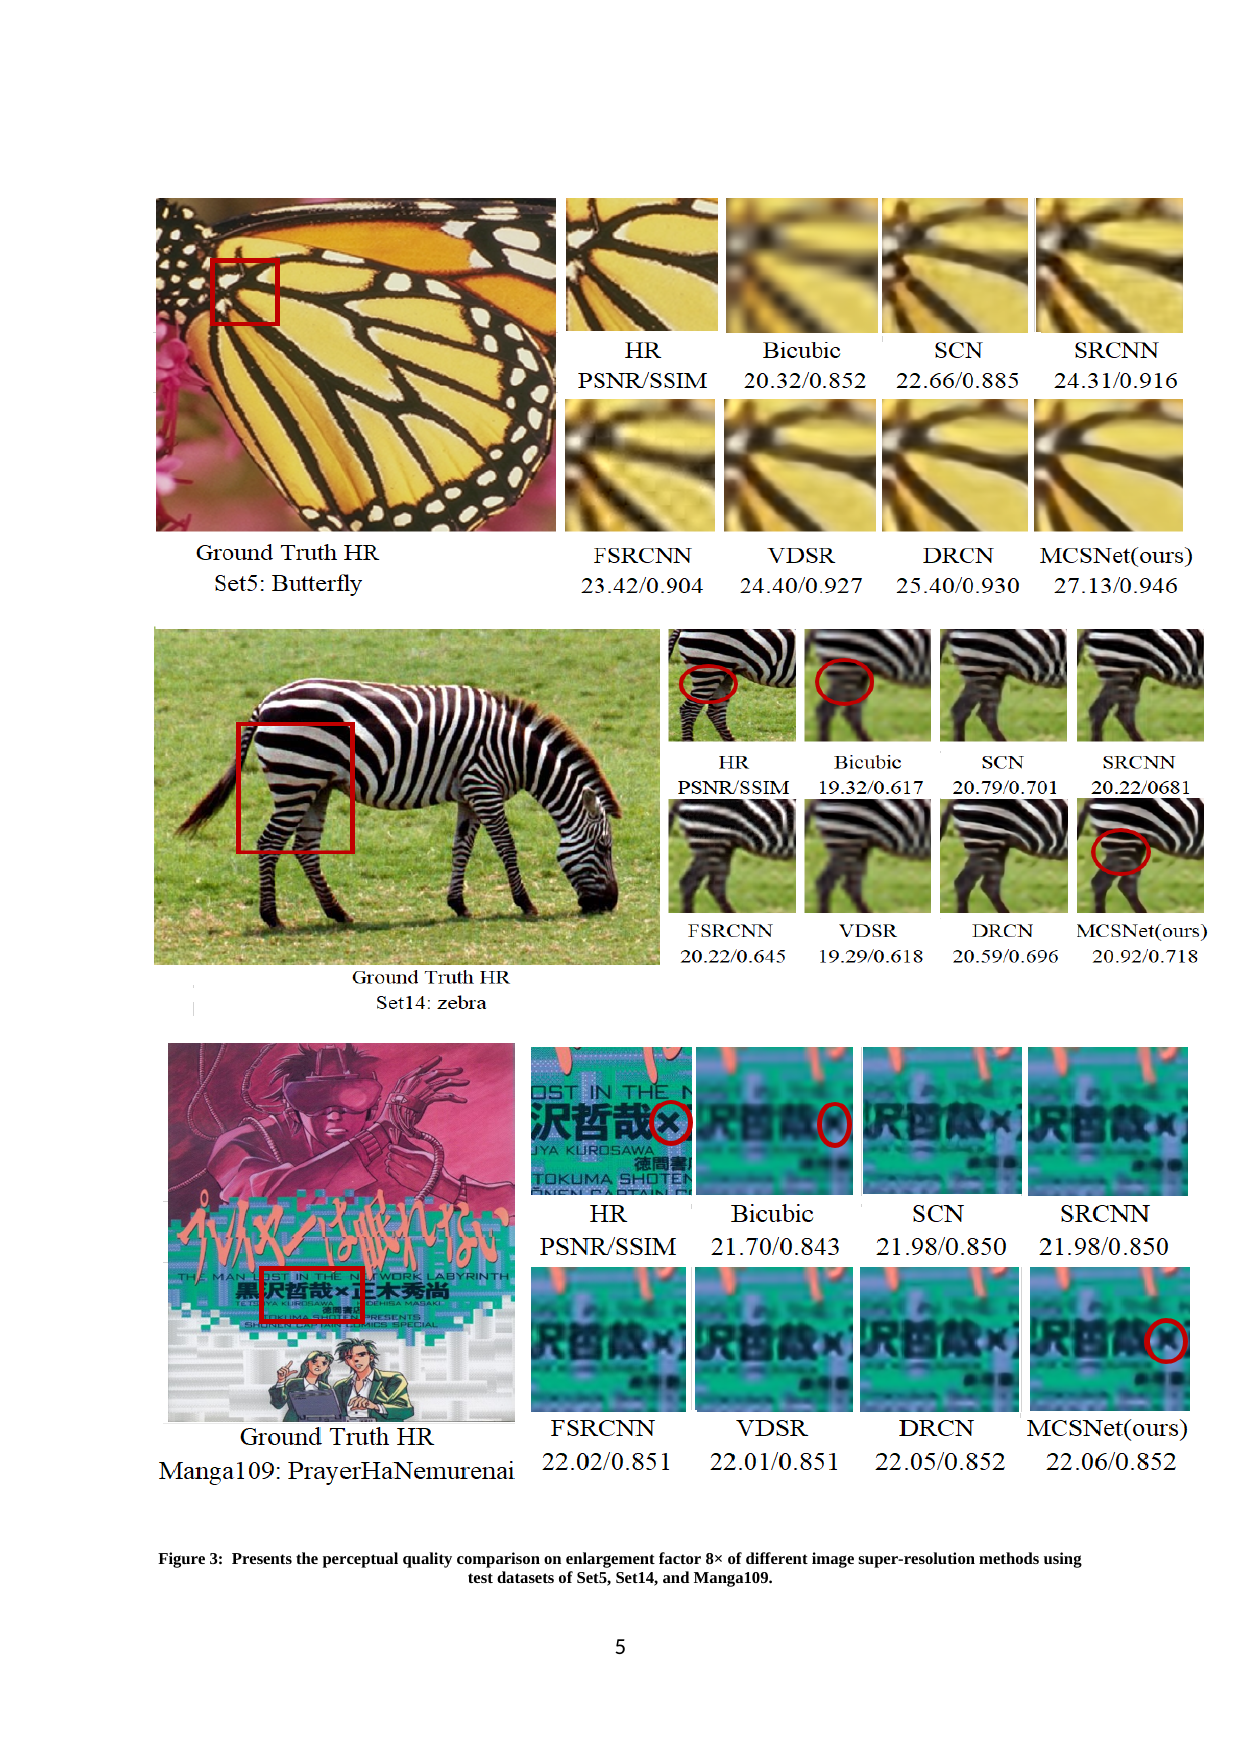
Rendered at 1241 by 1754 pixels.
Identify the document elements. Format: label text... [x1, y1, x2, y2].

picture [150, 197, 1195, 600]
text Figure 3: Presents the perceptual quality comparison on enlargement factor 8× of different image super-resolution methods using test datasets of Set5, Set14, and Manga109. [150, 1549, 1090, 1587]
picture [150, 624, 1215, 1016]
picture [150, 1041, 1195, 1488]
